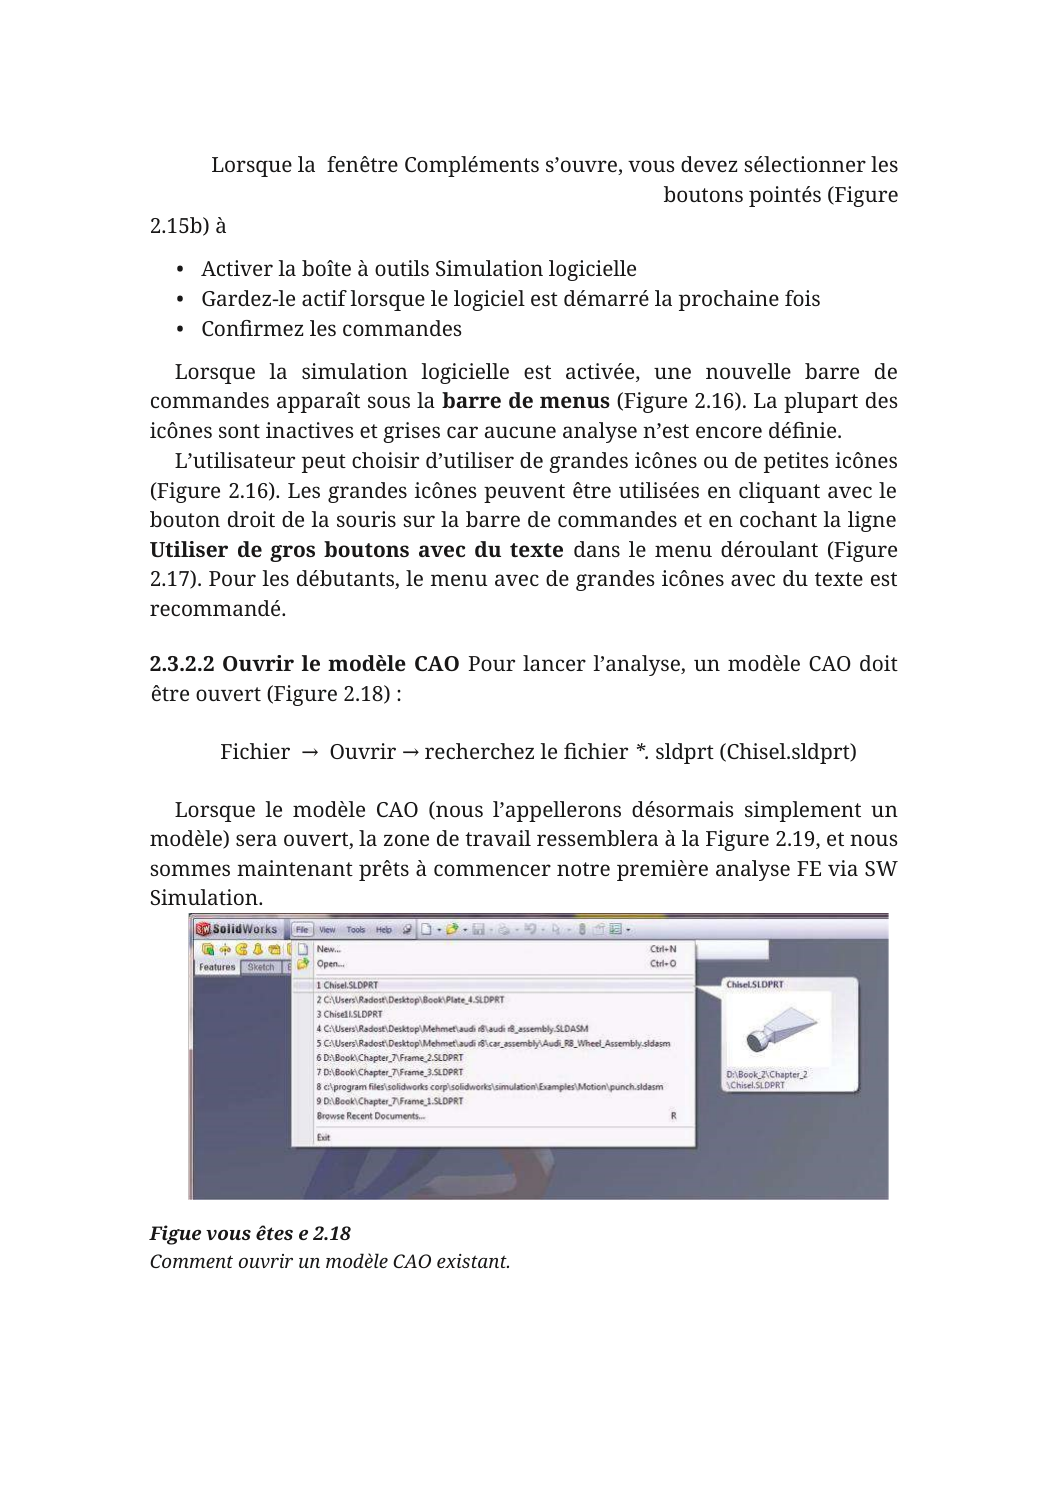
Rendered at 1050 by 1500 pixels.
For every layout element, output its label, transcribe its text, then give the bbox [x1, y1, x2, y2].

subtitle Figue vous êtes e 2.18 [149, 1220, 900, 1246]
text Lorsque le modèle CAO (nous l’appellerons désormais simplement un modèle) sera ouvert, la zone de travail ressemblera à la Figure 2.19, et nous sommes maintenant prêts à commencer notre première analyse FE via SW Simulation. [149, 795, 898, 912]
list Confirmez les commandes [176, 314, 898, 343]
text 2.3.2.2 Ouvrir le modèle CAO Pour lancer l’analyse, un modèle CAO doit être ouvert (Figure 2.18) : [149, 649, 898, 707]
list Activer la boîte à outils Simulation logicielle [176, 254, 898, 282]
text Lorsque la fenêtre Compléments s’ouvre, vous devez sélectionner les boutons pointés (Figure [150, 150, 898, 209]
text L’utilisateur peut choisir d’utiliser de grandes icônes ou de petites icônes (Figure 2.16). Les grandes icônes peuvent être utilisées en cliquant avec le bouton droit de la souris sur la barre de commandes et en cochant la ligne Utiliser de gros boutons avec du texte dans le menu déroulant (Figure 2.17). Pour les débutants, le menu avec de grandes icônes avec du texte est recommandé. [149, 446, 898, 622]
text Fichier → Ouvrir → recherchez le fichier *. sldprt (Chisel.sldprt) [149, 737, 900, 765]
list Gardez-le actif lorsque le logiciel est démarré la prochaine fois [176, 284, 898, 312]
text 2.15b) à [149, 212, 898, 240]
picture [188, 913, 889, 1200]
text Lorsque la simulation logicielle est activée, une nouvelle barre de commandes apparaît sous la barre de menus (Figure 2.16). La plupart des icônes sont inactives et grises car aucune analyse n’est encore définie. [149, 357, 898, 444]
text Comment ouvrir un modèle CAO existant. [149, 1248, 898, 1273]
